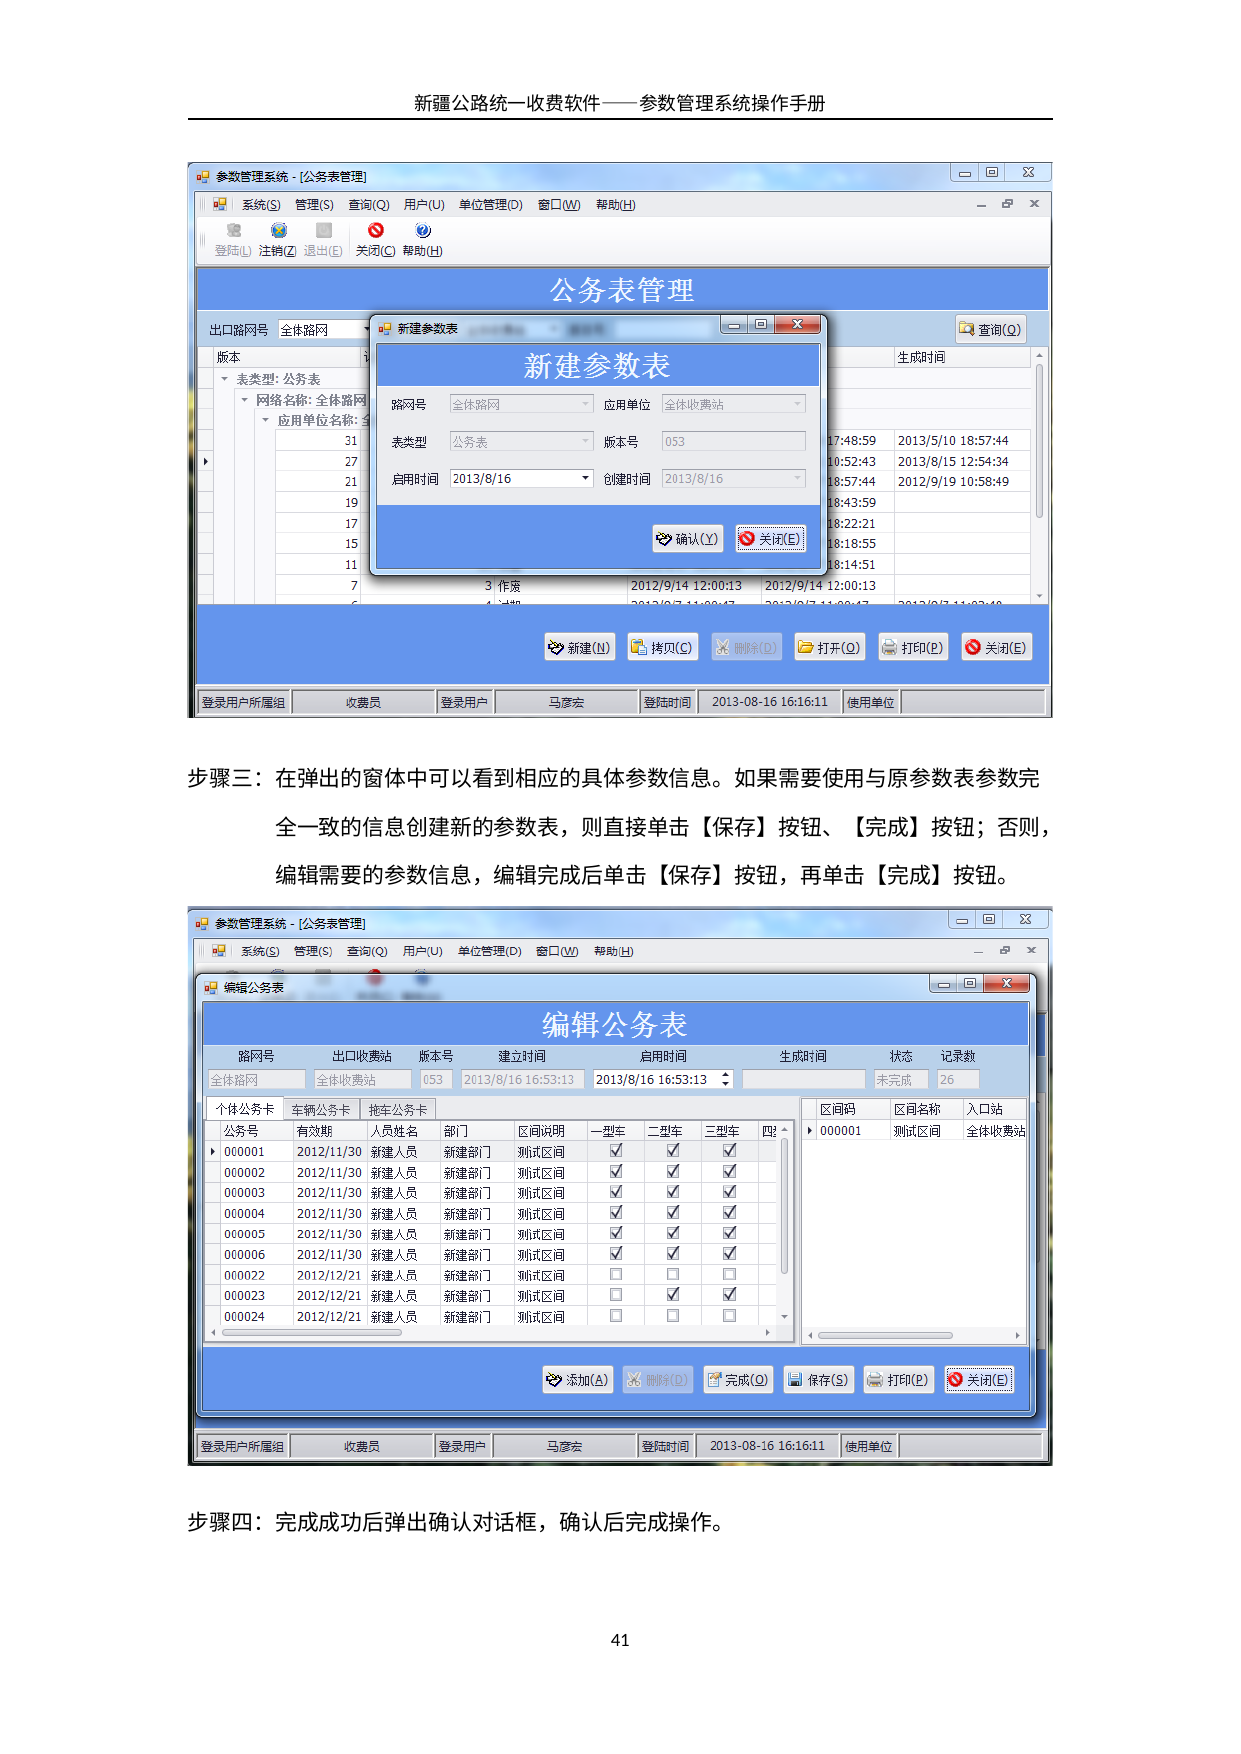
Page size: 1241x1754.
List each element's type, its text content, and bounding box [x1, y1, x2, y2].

text 步骤四：完成成功后弹出确认对话框，确认后完成操作。 [187, 1504, 1053, 1537]
picture [187, 906, 1053, 1466]
text 步骤三：在弹出的窗体中可以看到相应的具体参数信息。如果需要使用与原参数表参数完全一致的信息创建新的参数表，则直接单击【保存】按钮、【完成】按钮；否则，编辑需要的参数信息，编辑完成后单击【保存】按钮，再单击【完成】按钮。 [187, 760, 1053, 890]
picture [187, 162, 1053, 718]
